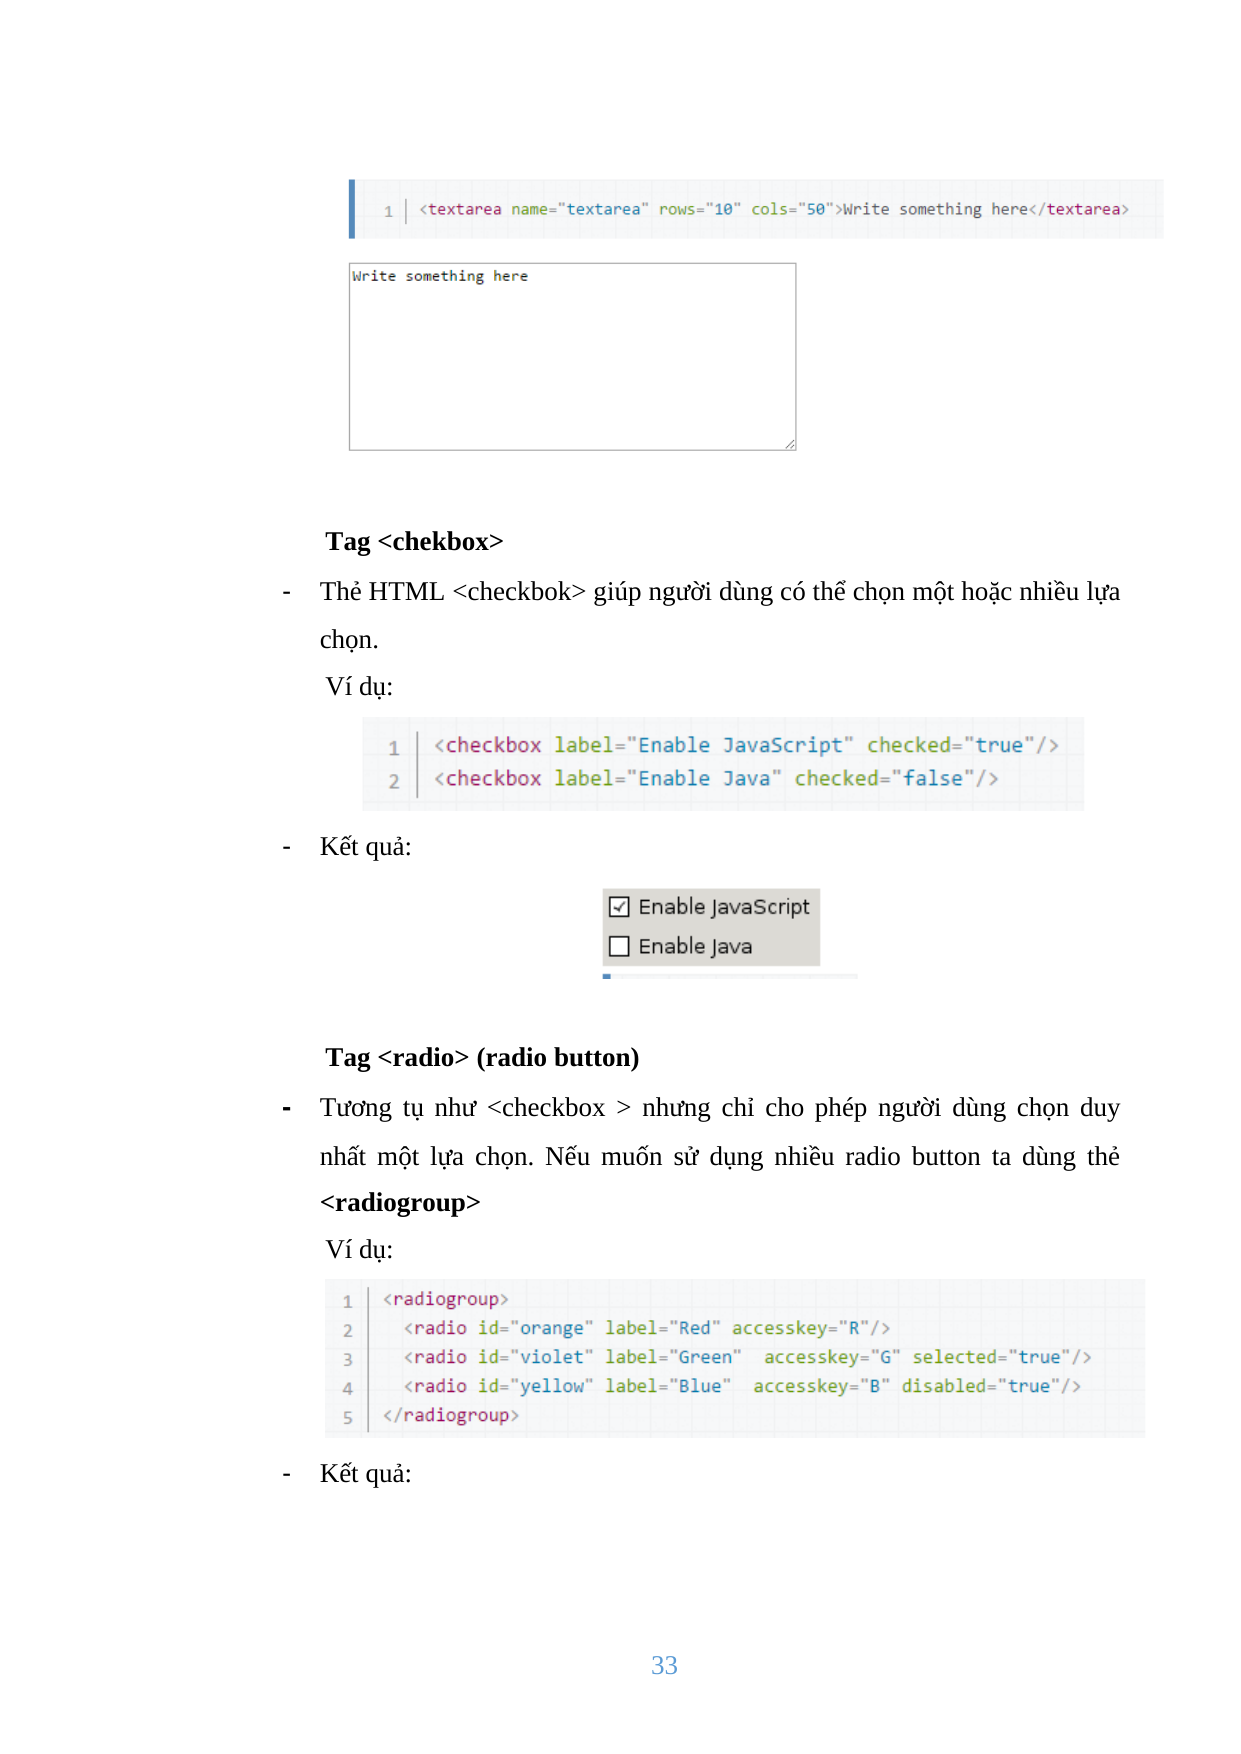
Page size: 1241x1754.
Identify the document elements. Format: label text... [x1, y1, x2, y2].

text Ví dụ: [325, 670, 1122, 701]
list Kết quả: [282, 826, 1122, 863]
list Thẻ HTML <checkbok> giúp người dùng có thể chọn một hoặc nhiều lựa chọn. [282, 571, 1122, 655]
picture [325, 177, 1177, 463]
list Kết quả: [282, 1453, 1122, 1490]
text Tag <chekbox> [325, 524, 1122, 556]
list Tương tụ như <checkbox > nhưng chỉ cho phép người dùng chọn duy nhất một lựa chọn. Nếu muốn sử dụng nhiều radio button ta dùng thẻ <radiogroup> [282, 1087, 1122, 1217]
picture [362, 717, 1085, 811]
text Ví dụ: [325, 1233, 1122, 1264]
picture [589, 881, 858, 979]
picture [325, 1279, 1146, 1438]
text Tag <radio> (radio button) [325, 1041, 1122, 1072]
